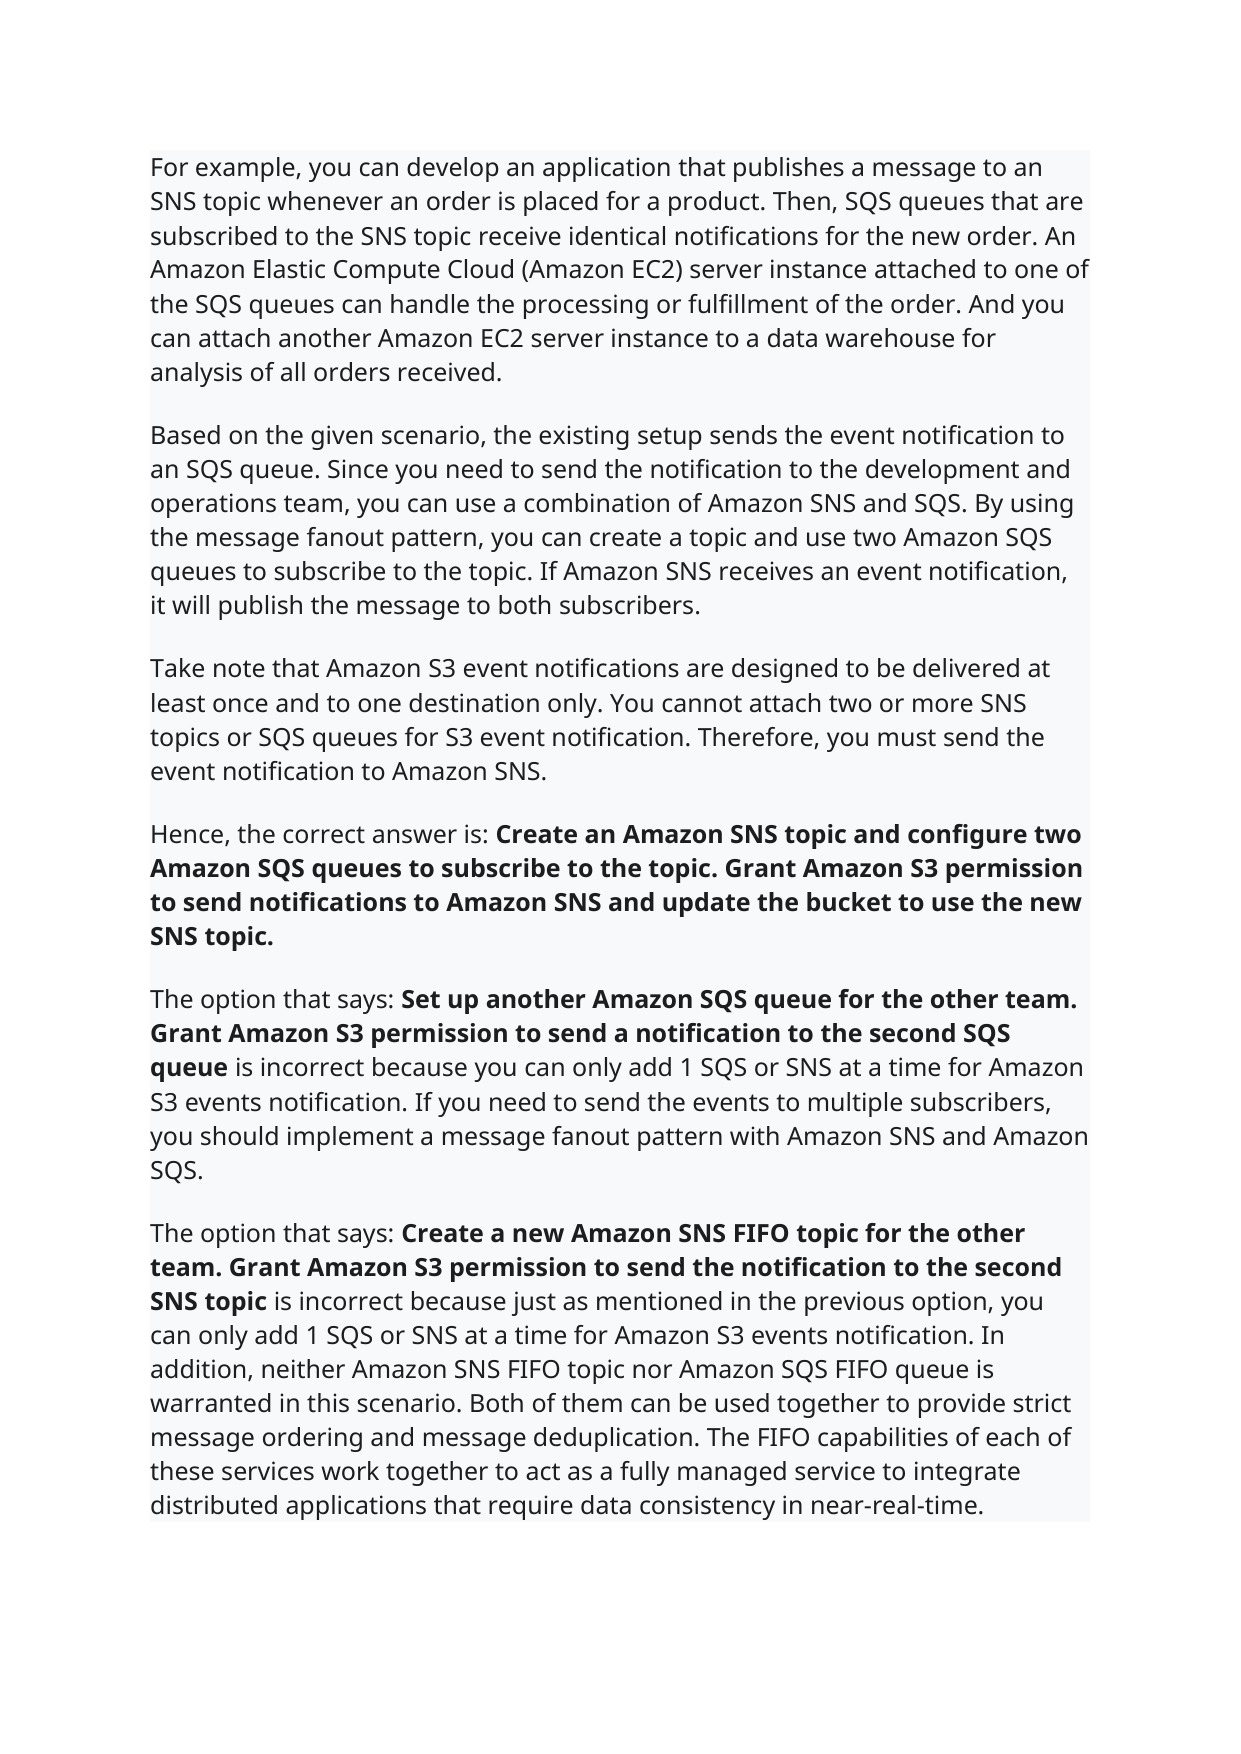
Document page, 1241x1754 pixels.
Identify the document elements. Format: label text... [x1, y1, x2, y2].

text Based on the given scenario, the existing setup sends the event notification to an SQS queue. Since you need to send the notification to the development and operations team, you can use a combination of Amazon SNS and SQS. By using the message fanout pattern, you can create a topic and use two Amazon SQS queues to subscribe to the topic. If Amazon SNS receives an event notification, it will publish the message to both subscribers. [150, 418, 1090, 622]
text The option that says: Set up another Amazon SQS queue for the other team. Grant Amazon S3 permission to send a notification to the second SQS queue is incorrect because you can only add 1 SQS or SNS at a time for Amazon S3 events notification. If you need to send the events to multiple subscribers, you should implement a message fanout pattern with Amazon SNS and Amazon SQS. [150, 982, 1090, 1186]
text Take note that Amazon S3 event notifications are designed to be delivered at least once and to one destination only. You cannot attach two or more SNS topics or SQS queues for S3 event notification. Therefore, you must send the event notification to Amazon SNS. [150, 651, 1090, 787]
text For example, you can develop an application that publishes a message to an SNS topic whenever an order is placed for a product. Then, SQS queues that are subscribed to the SNS topic receive identical notifications for the new order. An Amazon Elastic Compute Cloud (Amazon EC2) server instance attached to one of the SQS queues can handle the processing or fulfillment of the order. And you can attach another Amazon EC2 server instance to a data warehouse for analysis of all orders received. [150, 150, 1090, 388]
text The option that says: Create a new Amazon SNS FIFO topic for the other team. Grant Amazon S3 permission to send the notification to the second SNS topic is incorrect because just as mentioned in the previous option, you can only add 1 SQS or SNS at a time for Amazon S3 events notification. In addition, neither Amazon SNS FIFO topic nor Amazon SQS FIFO queue is warranted in this scenario. Both of them can be used together to provide strict message ordering and message deduplication. The FIFO capabilities of each of these services work together to act as a fully managed service to integrate distributed applications that require data consistency in near-real-time. [150, 1216, 1090, 1522]
text Hence, the correct answer is: Create an Amazon SNS topic and configure two Amazon SQS queues to subscribe to the topic. Grant Amazon S3 permission to send notifications to Amazon SNS and update the bucket to use the new SNS topic. [150, 817, 1090, 953]
